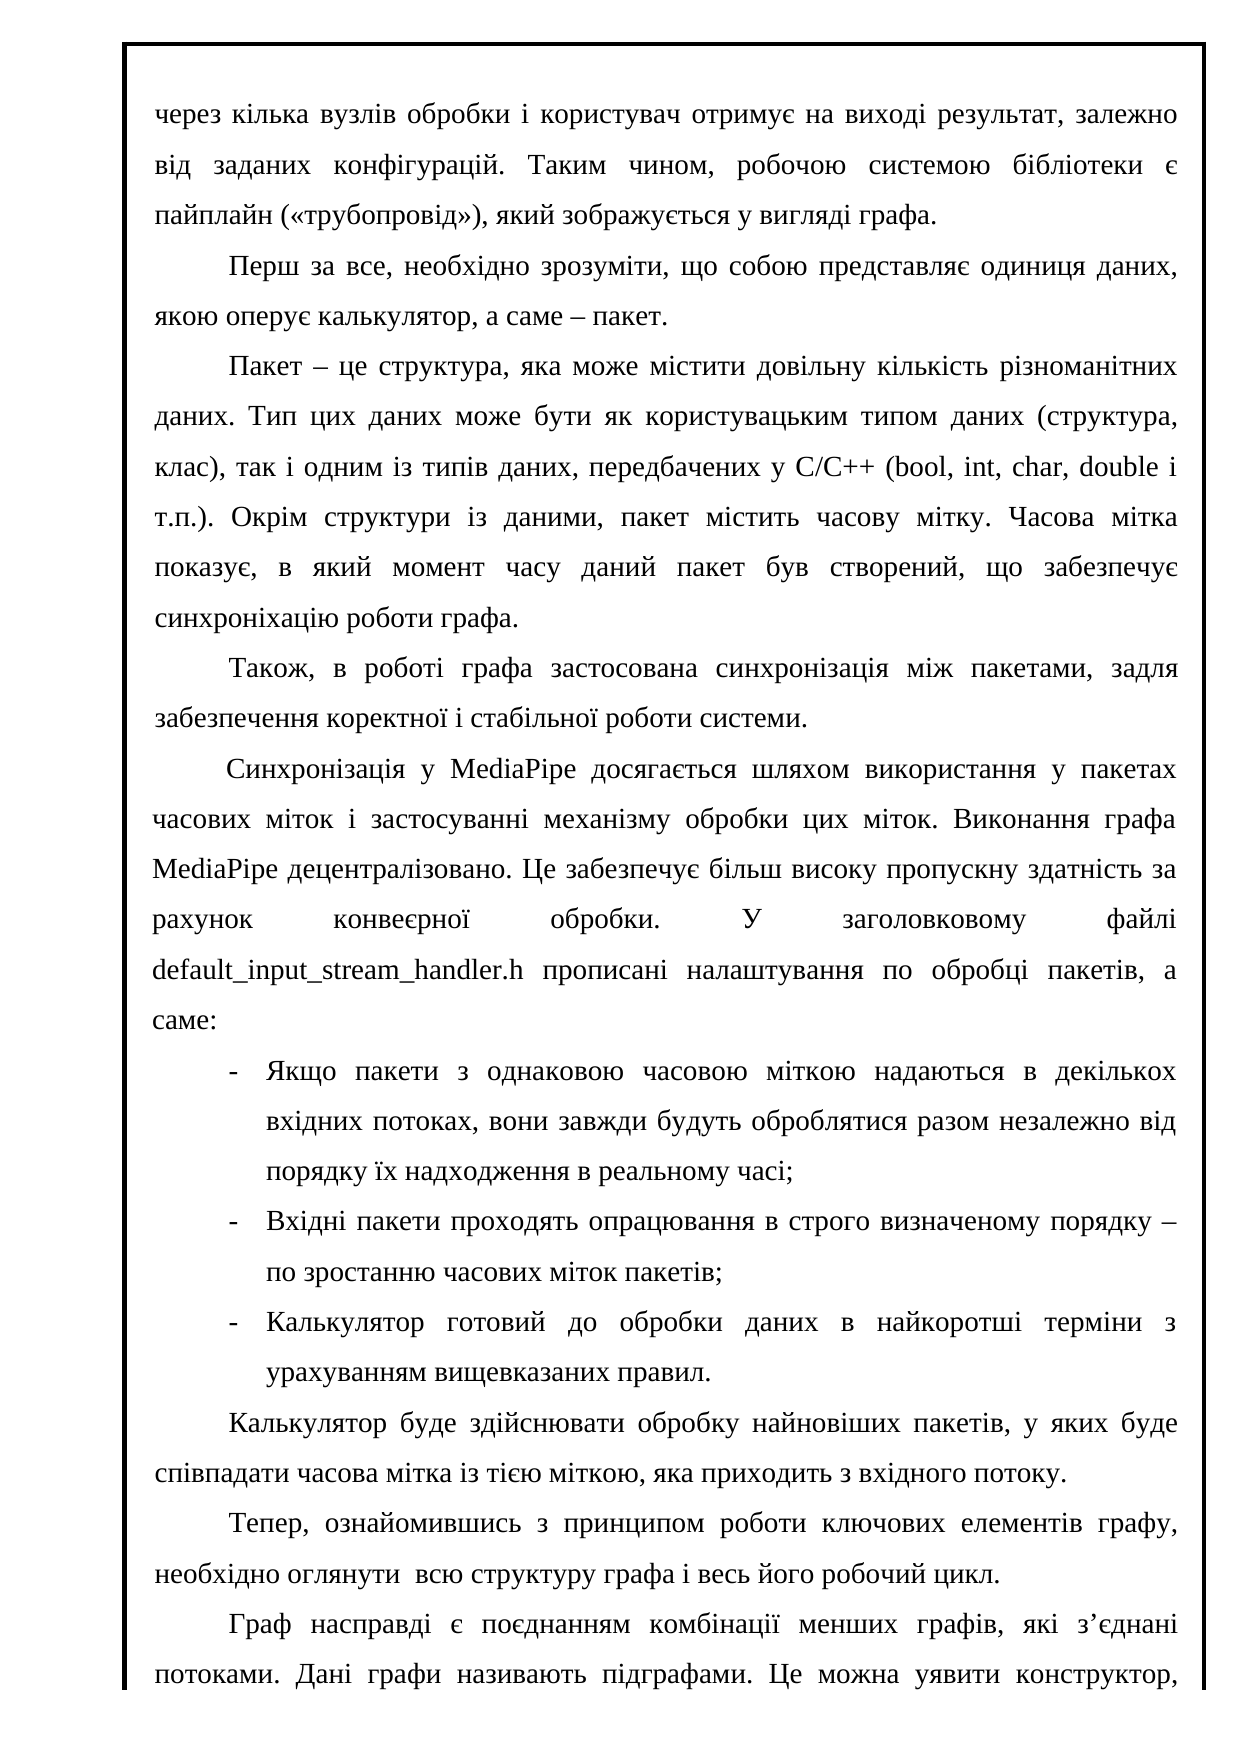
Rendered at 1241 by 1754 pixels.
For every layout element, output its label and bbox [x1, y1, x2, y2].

table_header [127, 46, 1202, 1690]
